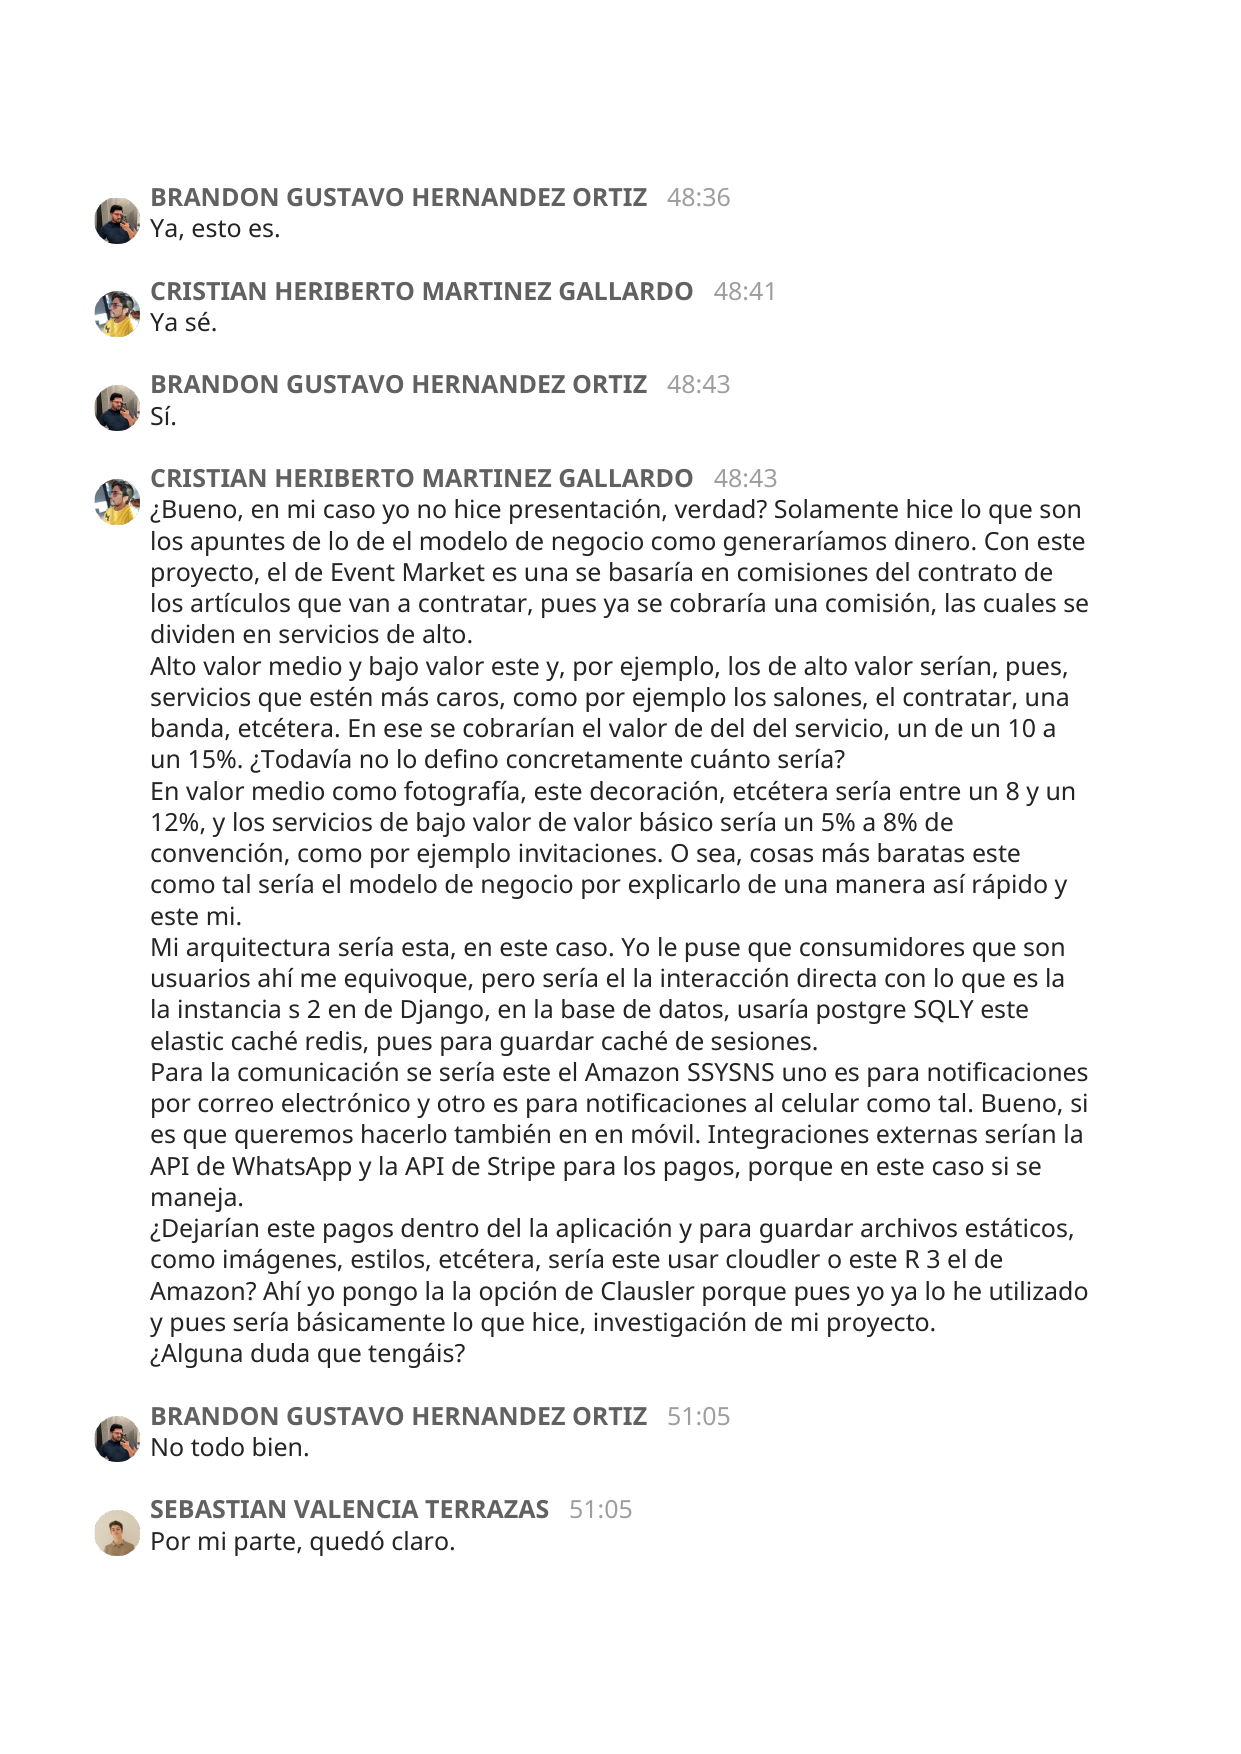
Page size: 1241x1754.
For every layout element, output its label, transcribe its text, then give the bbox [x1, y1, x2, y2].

picture [94, 479, 140, 525]
picture [94, 198, 140, 244]
picture [94, 1510, 140, 1556]
text BRANDON GUSTAVO HERNANDEZ ORTIZ 48:43 Sí. [150, 337, 1090, 431]
text CRISTIAN HERIBERTO MARTINEZ GALLARDO 48:41 Ya sé. [150, 244, 1090, 337]
text BRANDON GUSTAVO HERNANDEZ ORTIZ 48:36 Ya, esto es. [150, 150, 1090, 244]
text BRANDON GUSTAVO HERNANDEZ ORTIZ 51:05 No todo bien. [150, 1369, 1090, 1462]
picture [94, 1416, 140, 1462]
picture [94, 385, 140, 431]
text CRISTIAN HERIBERTO MARTINEZ GALLARDO 48:43 ¿Bueno, en mi caso yo no hice presentación, verdad? Solamente hice lo que son los apuntes de lo de el modelo de negocio como generaríamos dinero. Con este proyecto, el de Event Market es una se basaría en comisiones del contrato de los artículos que van a contratar, pues ya se cobraría una comisión, las cuales se dividen en servicios de alto. Alto valor medio y bajo valor este y, por ejemplo, los de alto valor serían, pues, servicios que estén más caros, como por ejemplo los salones, el contratar, una banda, etcétera. En ese se cobrarían el valor de del del servicio, un de un 10 a un 15%. ¿Todavía no lo defino concretamente cuánto sería? En valor medio como fotografía, este decoración, etcétera sería entre un 8 y un 12%, y los servicios de bajo valor de valor básico sería un 5% a 8% de convención, como por ejemplo invitaciones. O sea, cosas más baratas este como tal sería el modelo de negocio por explicarlo de una manera así rápido y este mi. Mi arquitectura sería esta, en este caso. Yo le puse que consumidores que son usuarios ahí me equivoque, pero sería el la interacción directa con lo que es la la instancia s 2 en de Django, en la base de datos, usaría postgre SQLY este elastic caché redis, pues para guardar caché de sesiones. Para la comunicación se sería este el Amazon SSYSNS uno es para notificaciones por correo electrónico y otro es para notificaciones al celular como tal. Bueno, si es que queremos hacerlo también en en móvil. Integraciones externas serían la API de WhatsApp y la API de Stripe para los pagos, porque en este caso si se maneja. ¿Dejarían este pagos dentro del la aplicación y para guardar archivos estáticos, como imágenes, estilos, etcétera, sería este usar cloudler o este R 3 el de Amazon? Ahí yo pongo la la opción de Clausler porque pues yo ya lo he utilizado y pues sería básicamente lo que hice, investigación de mi proyecto. ¿Alguna duda que tengáis? [150, 431, 1090, 1369]
picture [94, 291, 140, 337]
text SEBASTIAN VALENCIA TERRAZAS 51:05 Por mi parte, quedó claro. [150, 1462, 1090, 1556]
